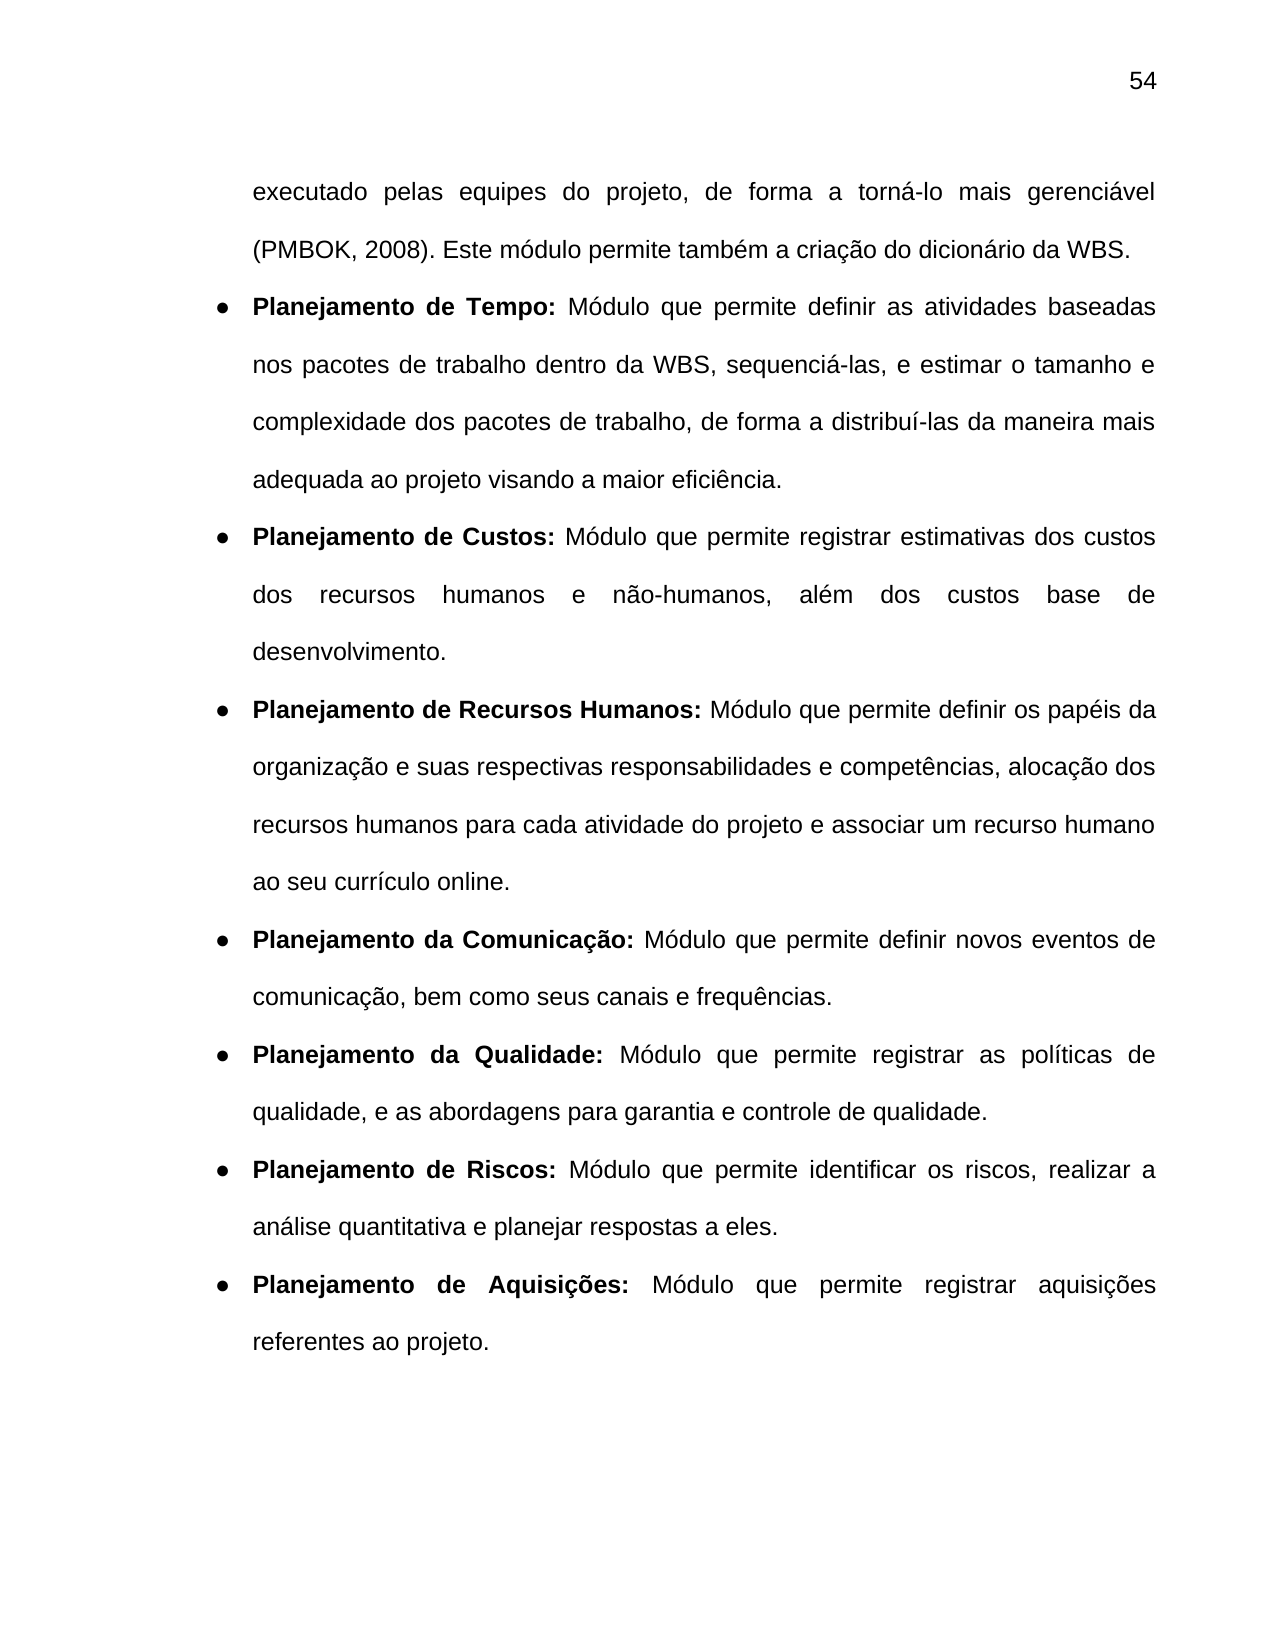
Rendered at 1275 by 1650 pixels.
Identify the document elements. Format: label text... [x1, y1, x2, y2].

list Planejamento da Comunicação: Módulo que permite definir novos eventos de comunicação, bem como seus canais e frequências. [215, 925, 1157, 1011]
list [215, 177, 1157, 263]
list Planejamento de Aquisições: Módulo que permite registrar aquisições referentes ao projeto. [215, 1270, 1157, 1356]
list Planejamento de Custos: Módulo que permite registrar estimativas dos custos dos recursos humanos e não-humanos, além dos custos base de desenvolvimento. [215, 522, 1157, 666]
list Planejamento de Tempo: Módulo que permite definir as atividades baseadas nos pacotes de trabalho dentro da WBS, sequenciá-las, e estimar o tamanho e complexidade dos pacotes de trabalho, de forma a distribuí-las da maneira mais adequada ao projeto visando a maior eficiência. [215, 292, 1157, 493]
list Planejamento de Recursos Humanos: Módulo que permite definir os papéis da organização e suas respectivas responsabilidades e competências, alocação dos recursos humanos para cada atividade do projeto e associar um recurso humano ao seu currículo online. [215, 695, 1157, 896]
list Planejamento de Riscos: Módulo que permite identificar os riscos, realizar a análise quantitativa e planejar respostas a eles. [215, 1155, 1157, 1241]
list Planejamento da Qualidade: Módulo que permite registrar as políticas de qualidade, e as abordagens para garantia e controle de qualidade. [215, 1040, 1157, 1126]
